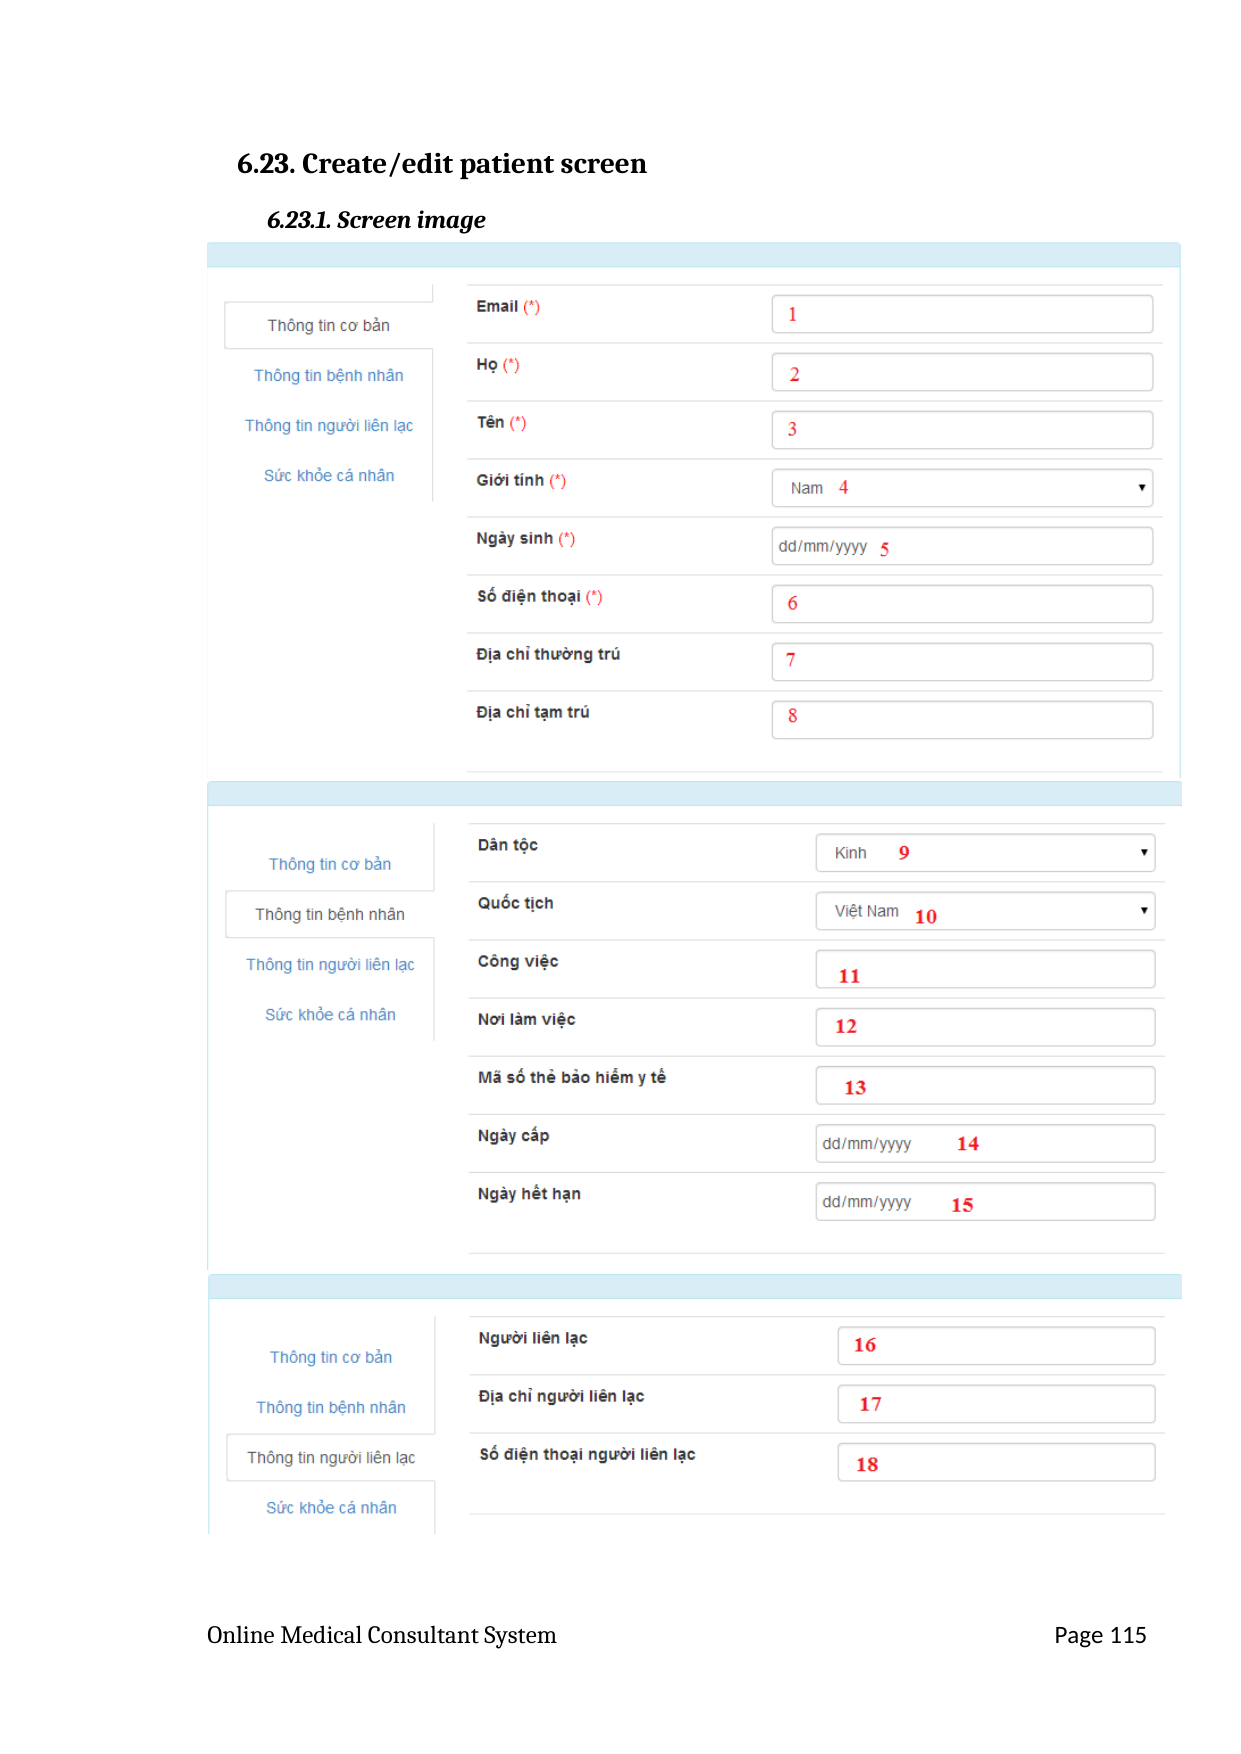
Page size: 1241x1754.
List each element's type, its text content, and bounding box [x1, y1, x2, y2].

picture [207, 1274, 1182, 1534]
picture [207, 239, 1182, 778]
subtitle Screen image [267, 206, 1122, 235]
subtitle Create/edit patient screen [237, 147, 1122, 181]
picture [207, 781, 1182, 1270]
